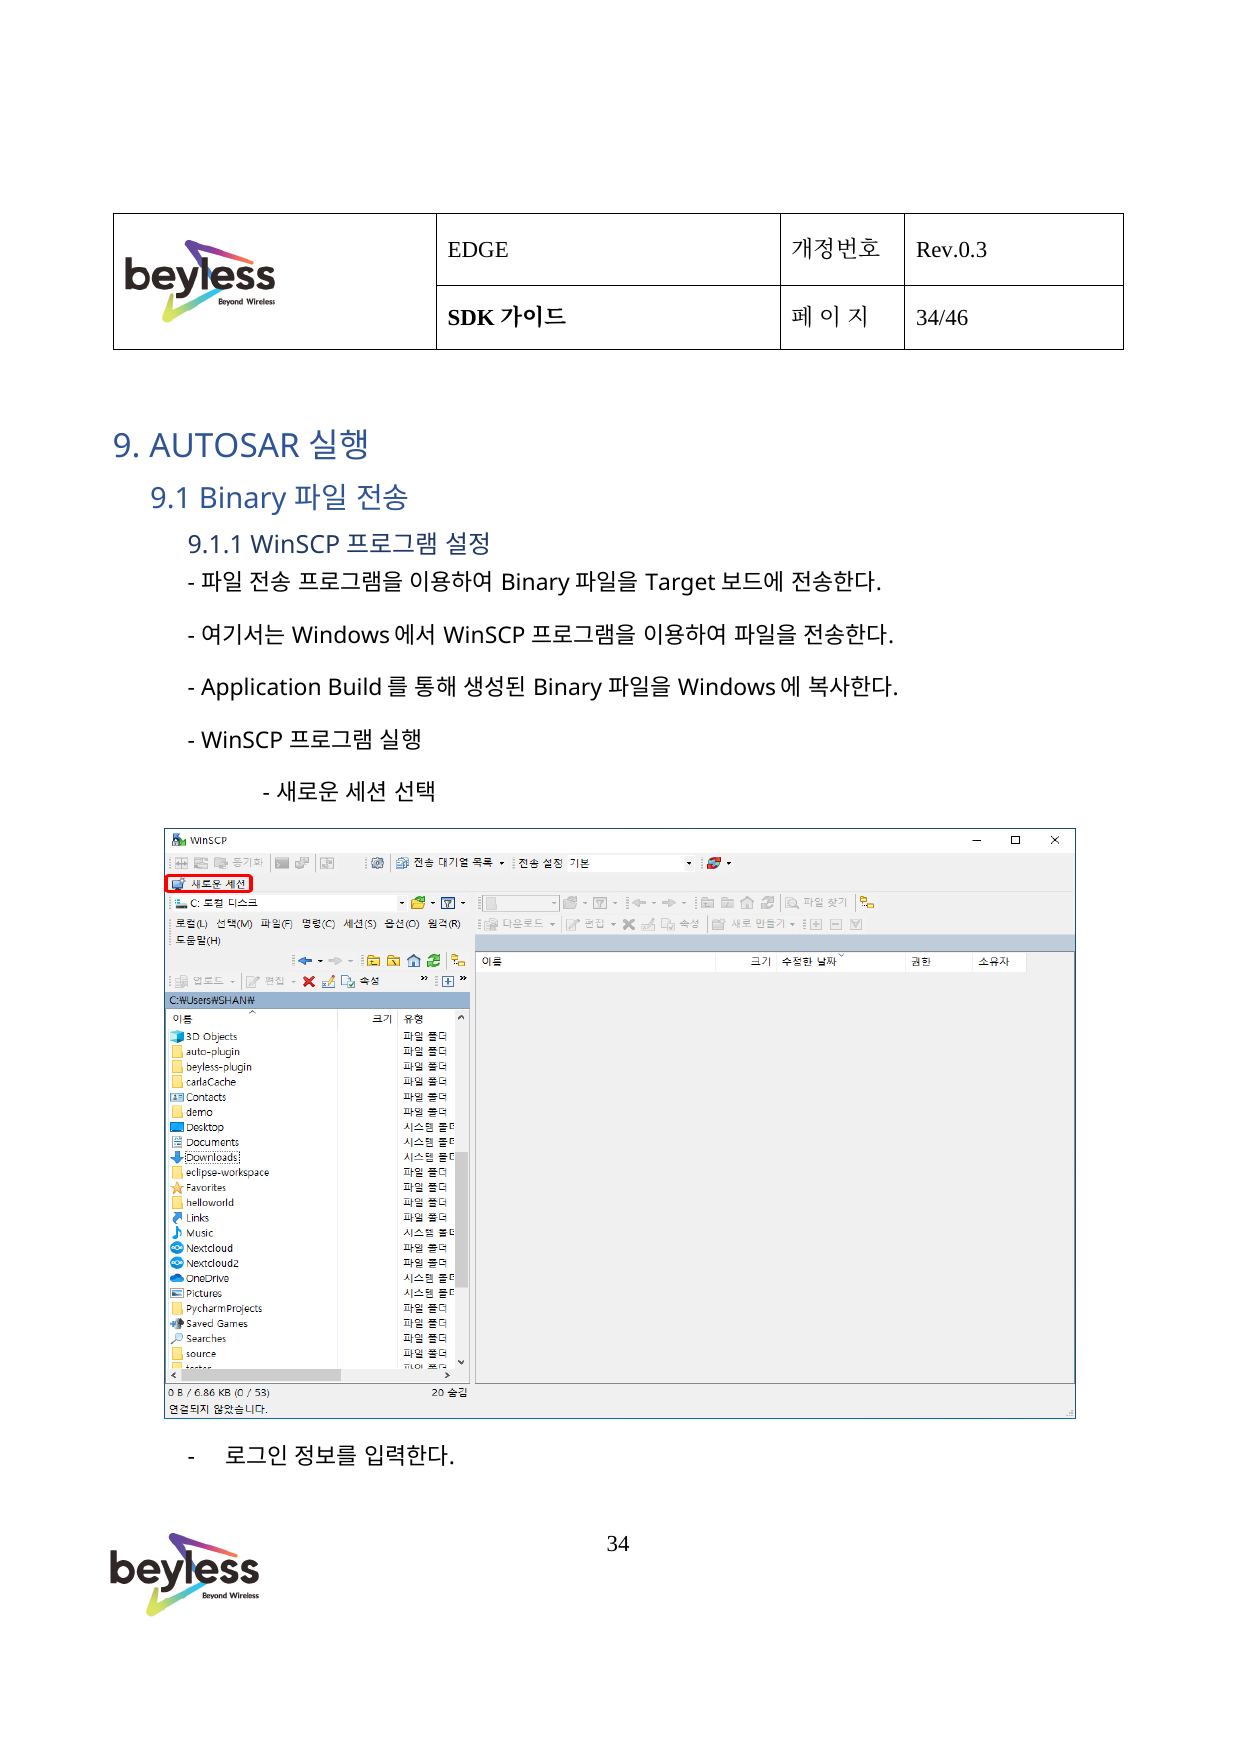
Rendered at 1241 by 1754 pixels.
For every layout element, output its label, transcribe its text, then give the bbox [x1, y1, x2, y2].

subtitle 9. AUTOSAR 실행 [112, 418, 1128, 467]
subtitle 9.1.1 WinSCP 프로그램 설정 [112, 525, 1128, 561]
picture [163, 826, 1077, 1419]
text - 파일 전송 프로그램을 이용하여 Binary 파일을 Target 보드에 전송한다. [112, 564, 1128, 597]
list 로그인 정보를 입력한다. [187, 1438, 1128, 1472]
picture [124, 236, 279, 326]
subtitle 9.1 Binary 파일 전송 [112, 475, 1128, 517]
picture [108, 1529, 262, 1620]
text - WinSCP 프로그램 실행 [112, 722, 1128, 755]
text - 여기서는 Windows에서 WinSCP 프로그램을 이용하여 파일을 전송한다. [112, 616, 1128, 650]
text - Application Build를 통해 생성된 Binary 파일을 Windows에 복사한다. [112, 669, 1128, 702]
text - 새로운 세션 선택 [187, 774, 1128, 808]
